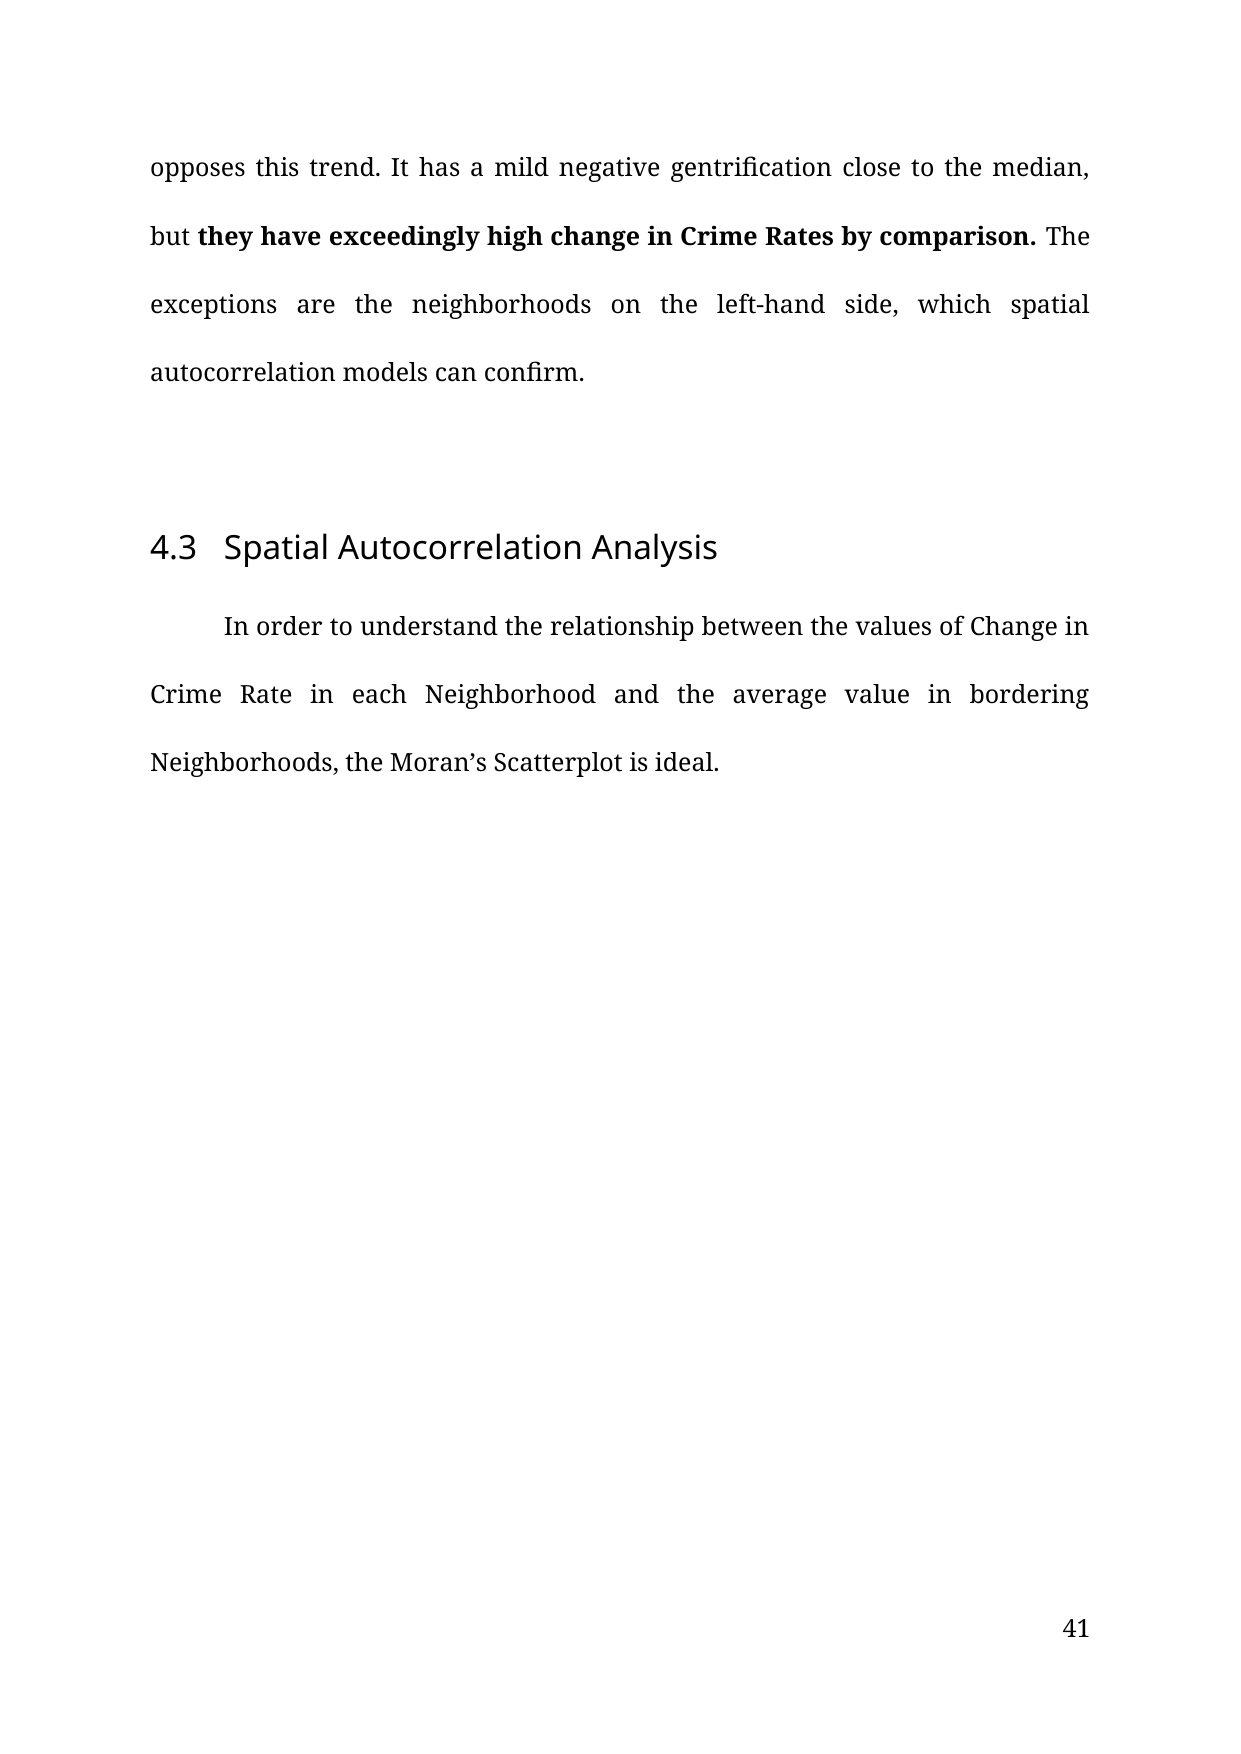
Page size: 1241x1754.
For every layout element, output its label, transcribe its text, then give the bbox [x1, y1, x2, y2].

subtitle 4.3 Spatial Autocorrelation Analysis [150, 524, 1090, 569]
text In order to understand the relationship between the values of Change in Crime Rate in each Neighborhood and the average value in bordering Neighborhoods, the Moran’s Scatterplot is ideal. [150, 609, 1090, 779]
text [150, 150, 1090, 388]
